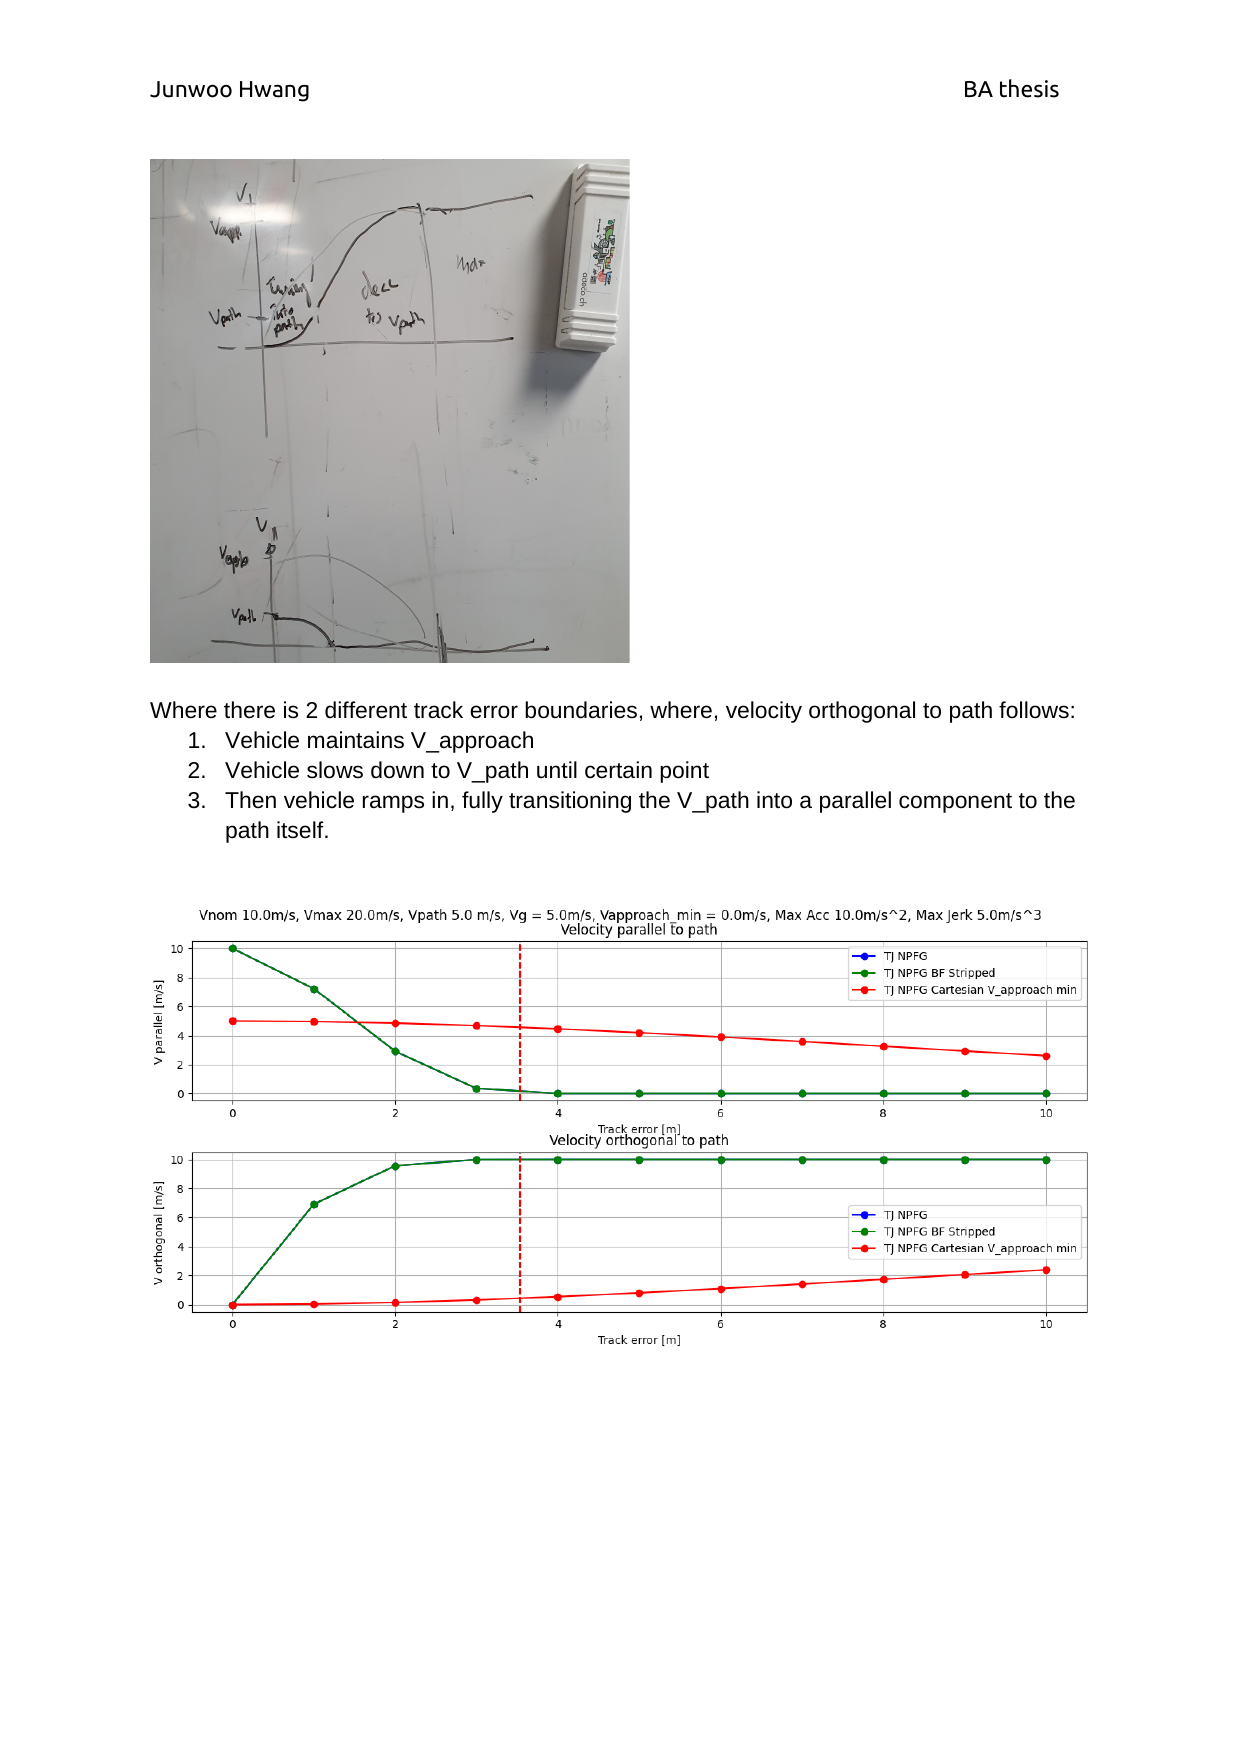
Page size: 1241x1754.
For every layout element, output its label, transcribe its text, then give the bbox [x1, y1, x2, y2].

picture [150, 908, 1091, 1354]
text Where there is 2 different track error boundaries, where, velocity orthogonal to path follows: [150, 697, 1090, 723]
picture [150, 159, 630, 663]
list Then vehicle ramps in, fully transitioning the V_path into a parallel component to the path itself. [187, 787, 1090, 844]
list Vehicle maintains V_approach [187, 727, 1090, 753]
list Vehicle slows down to V_path until certain point [187, 757, 1090, 783]
